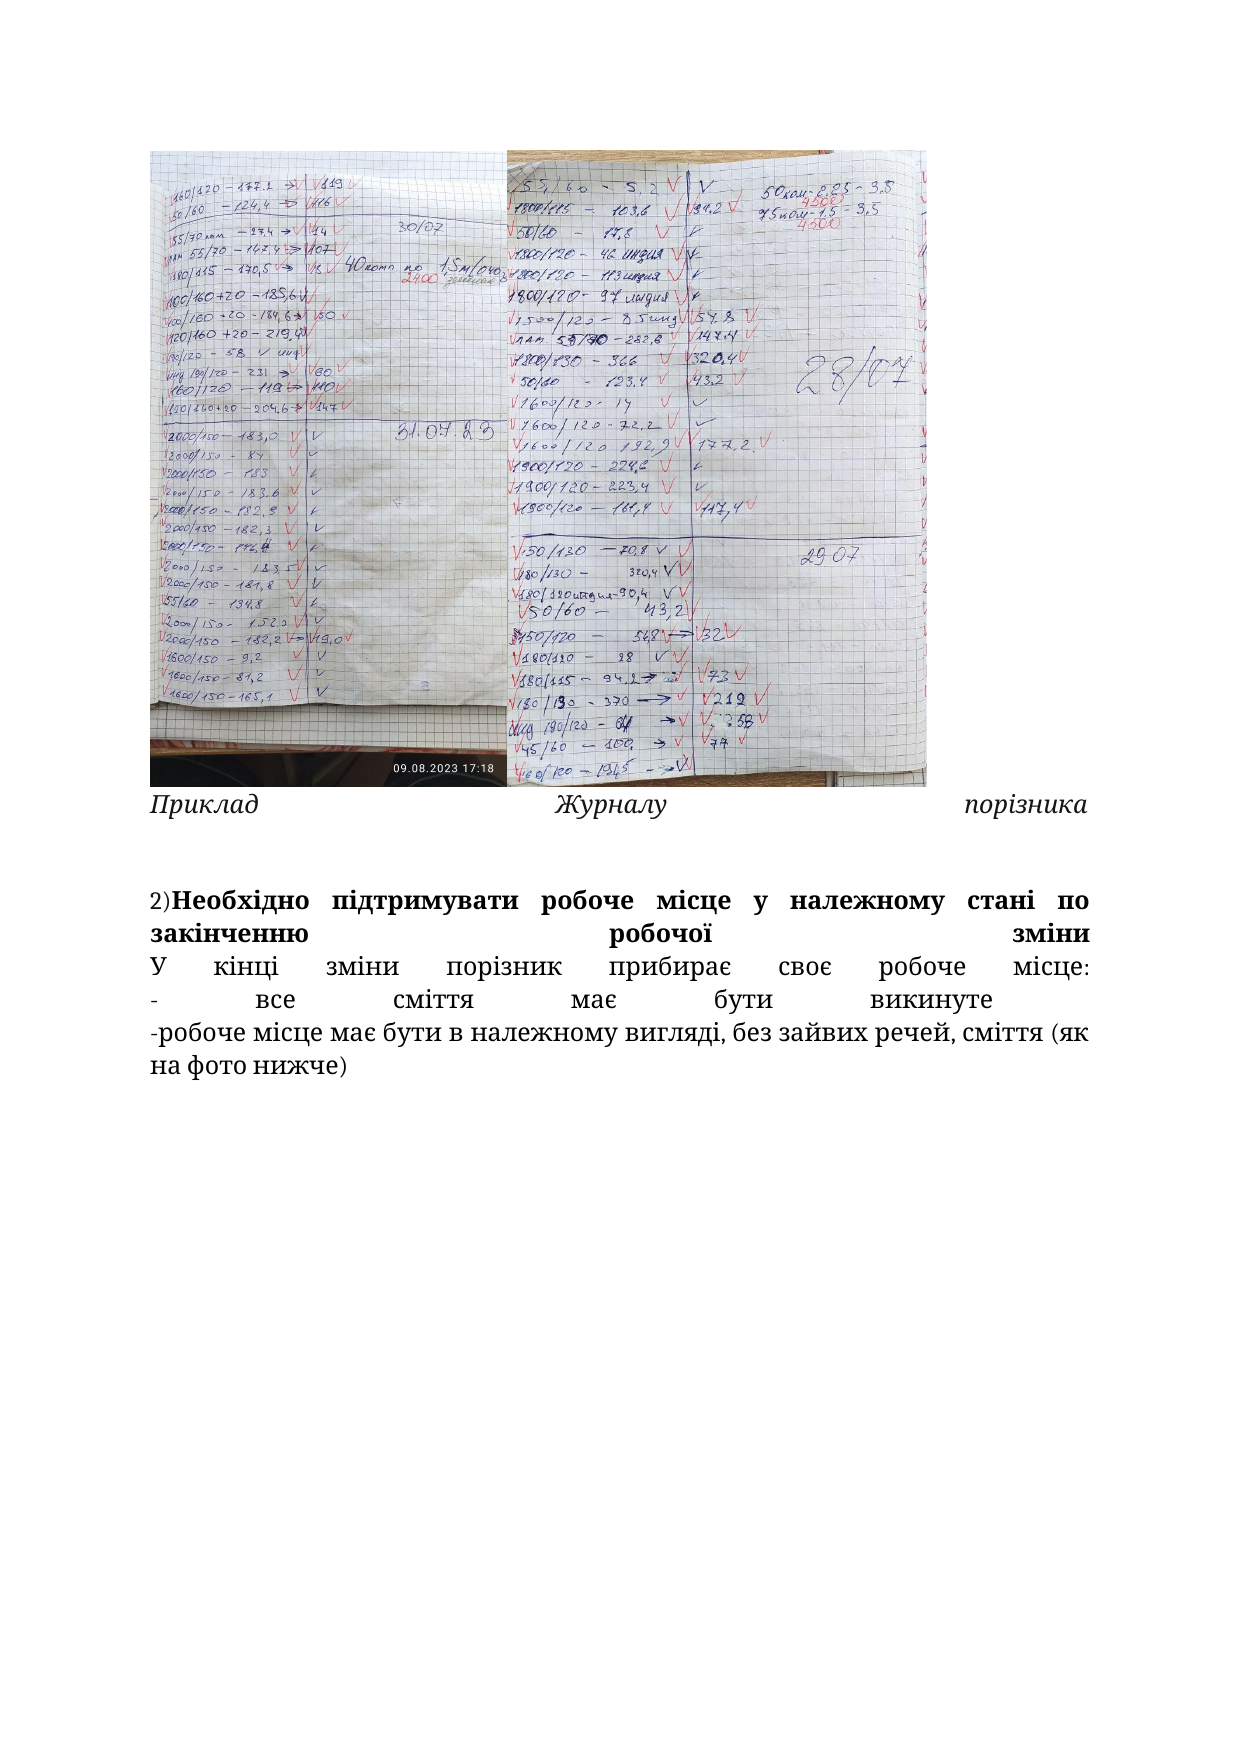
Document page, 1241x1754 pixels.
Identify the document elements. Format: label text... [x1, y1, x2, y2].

text 2)Необхідно підтримувати робоче місце у належному стані по закінченню робочої зміни У кінці зміни порізник прибирає своє робоче місце: - все сміття має бути викинуте -робоче місце має бути в належному вигляді, без зайвих речей, сміття (як на фото нижче) [150, 854, 1090, 1081]
picture [150, 150, 927, 787]
